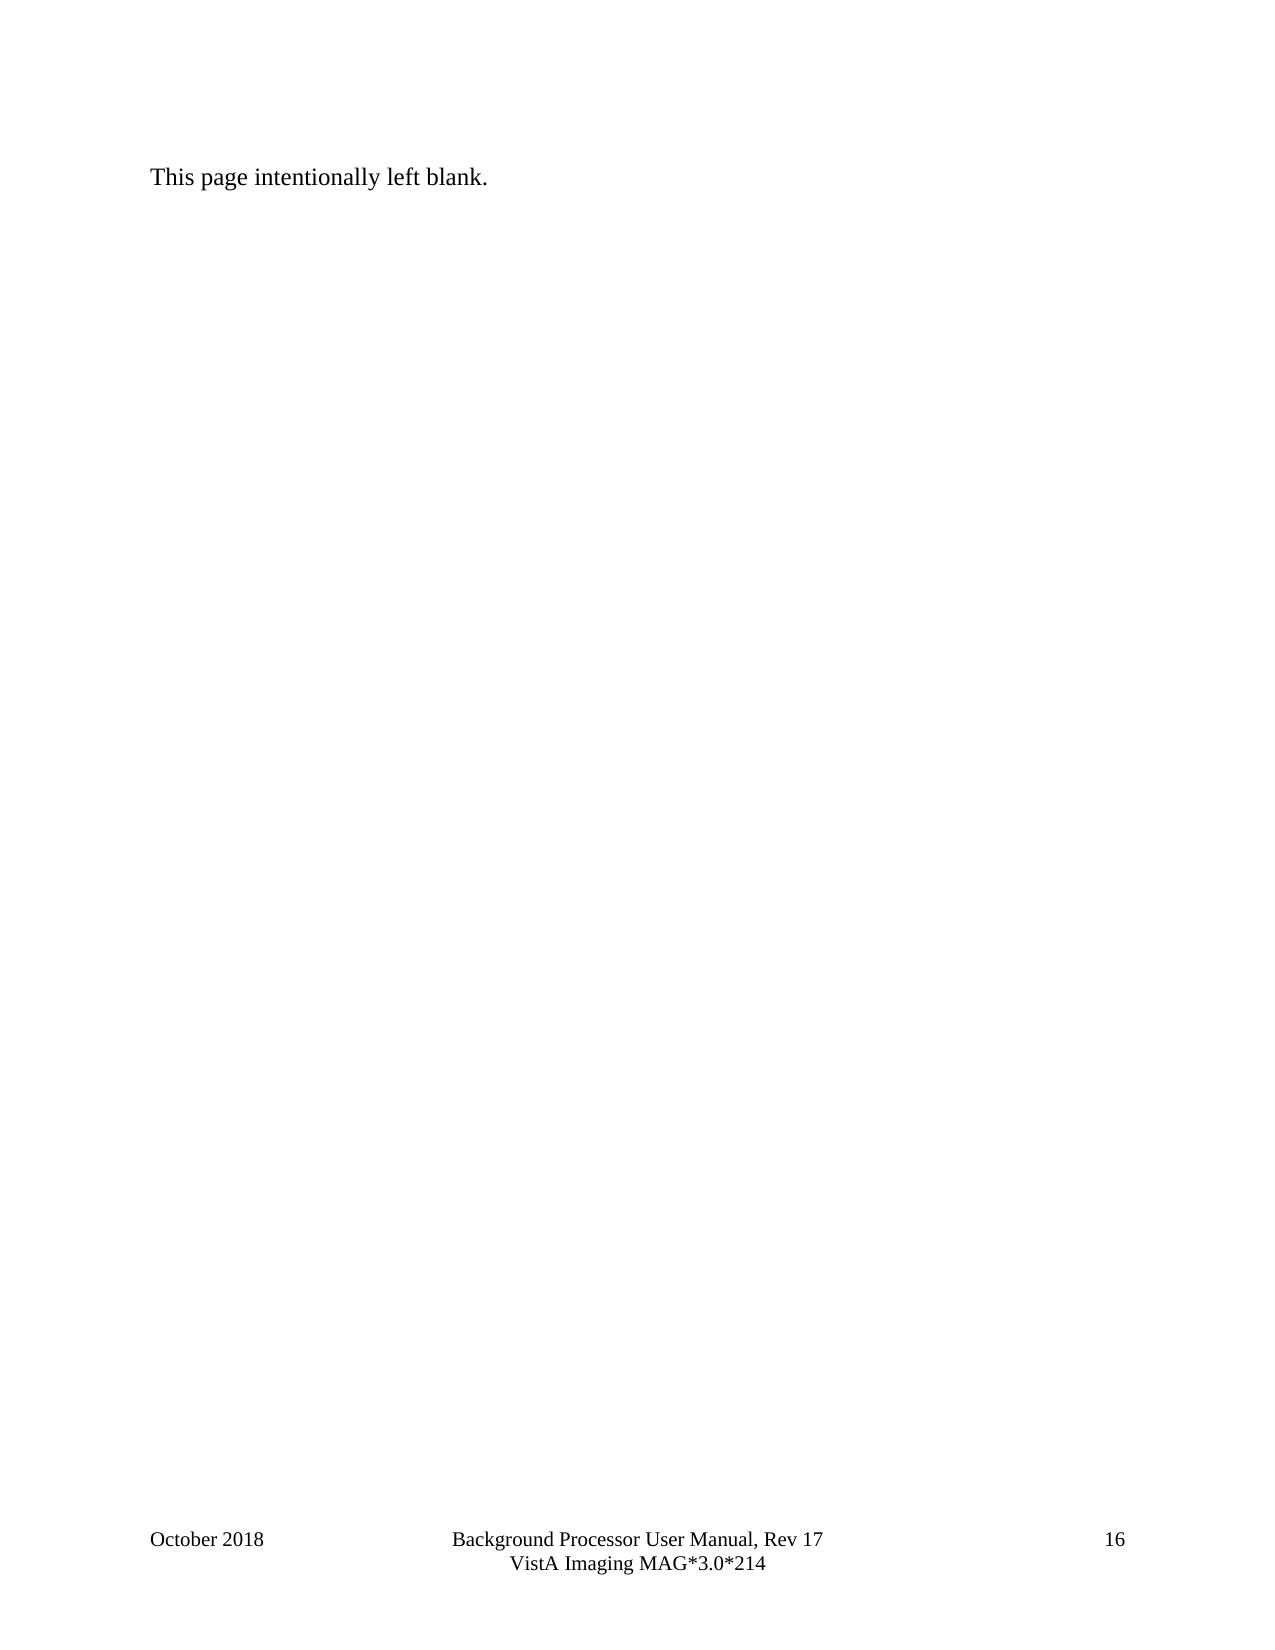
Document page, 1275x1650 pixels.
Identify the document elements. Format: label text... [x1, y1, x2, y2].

text This page intentionally left blank. [150, 162, 1125, 191]
